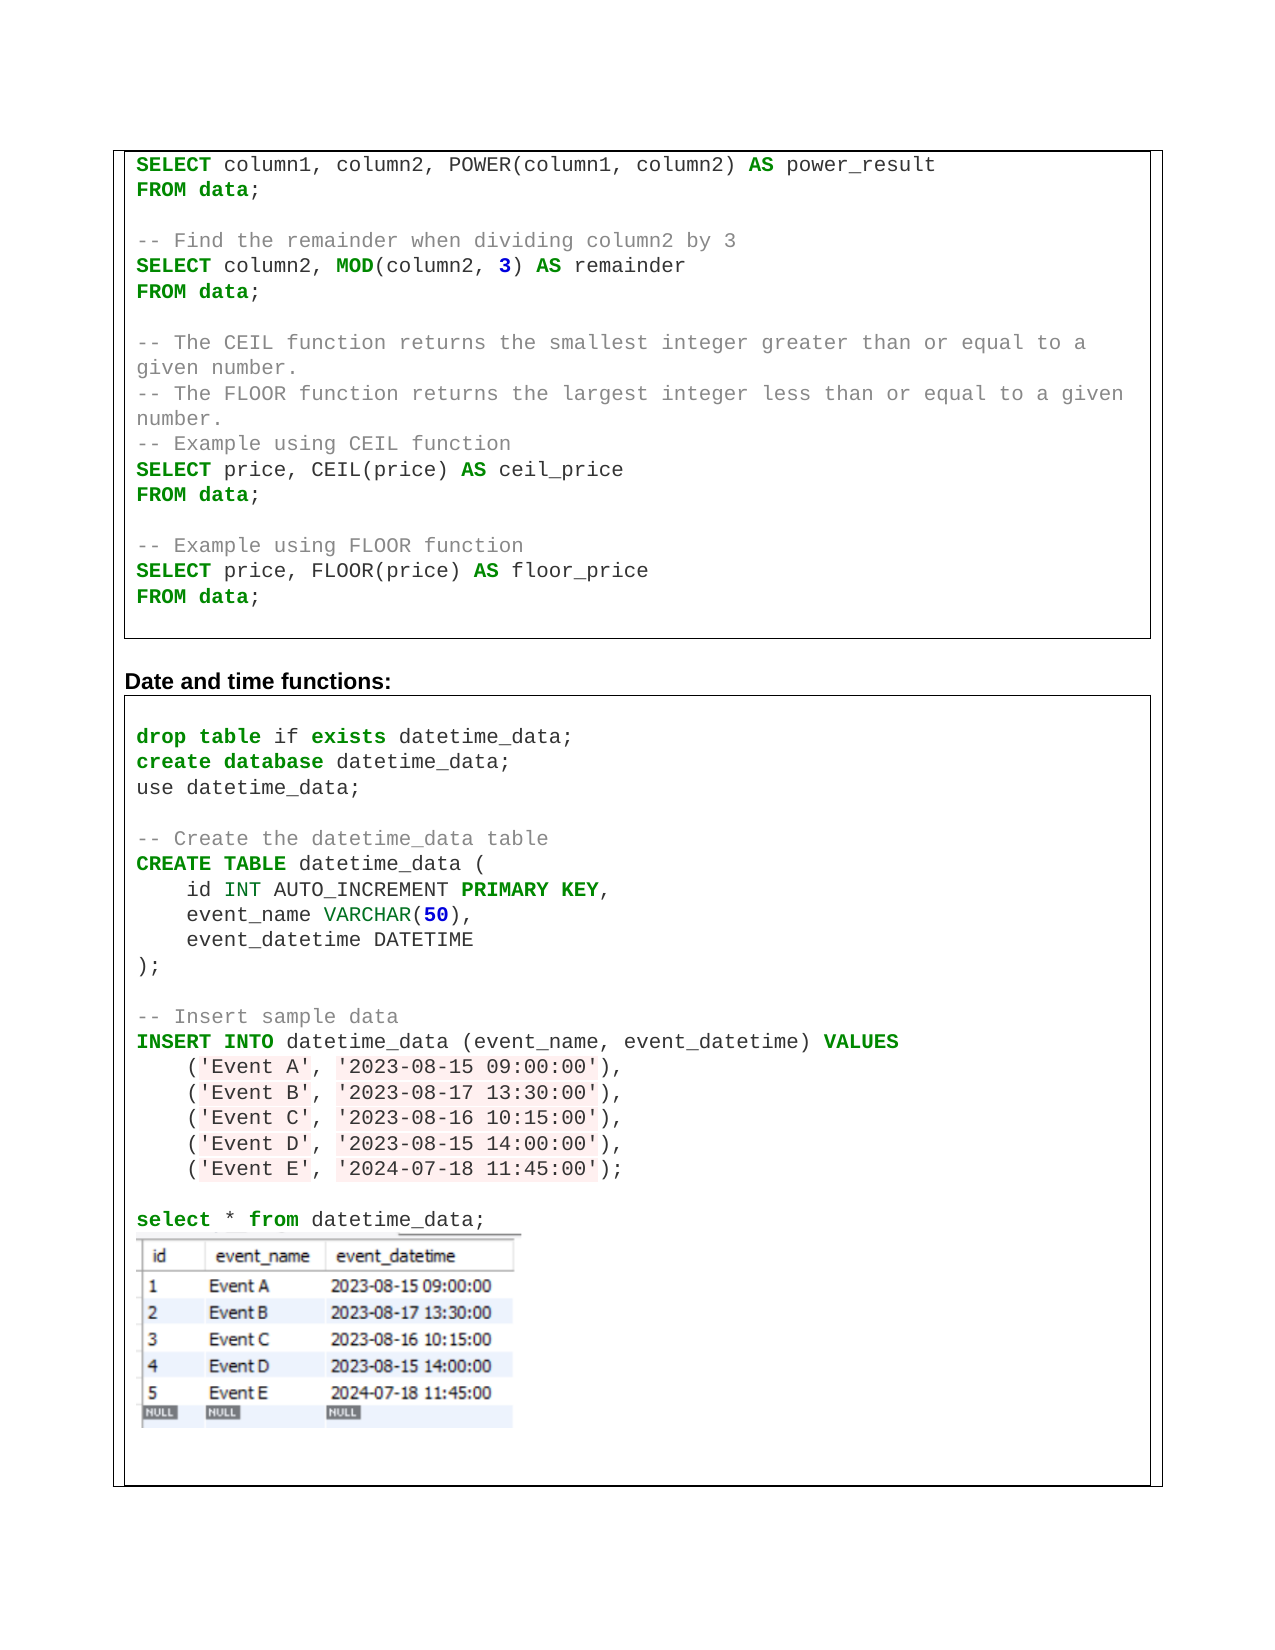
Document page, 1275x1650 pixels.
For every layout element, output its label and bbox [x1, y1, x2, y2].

picture [136, 1232, 522, 1428]
table_header [114, 151, 1162, 1486]
